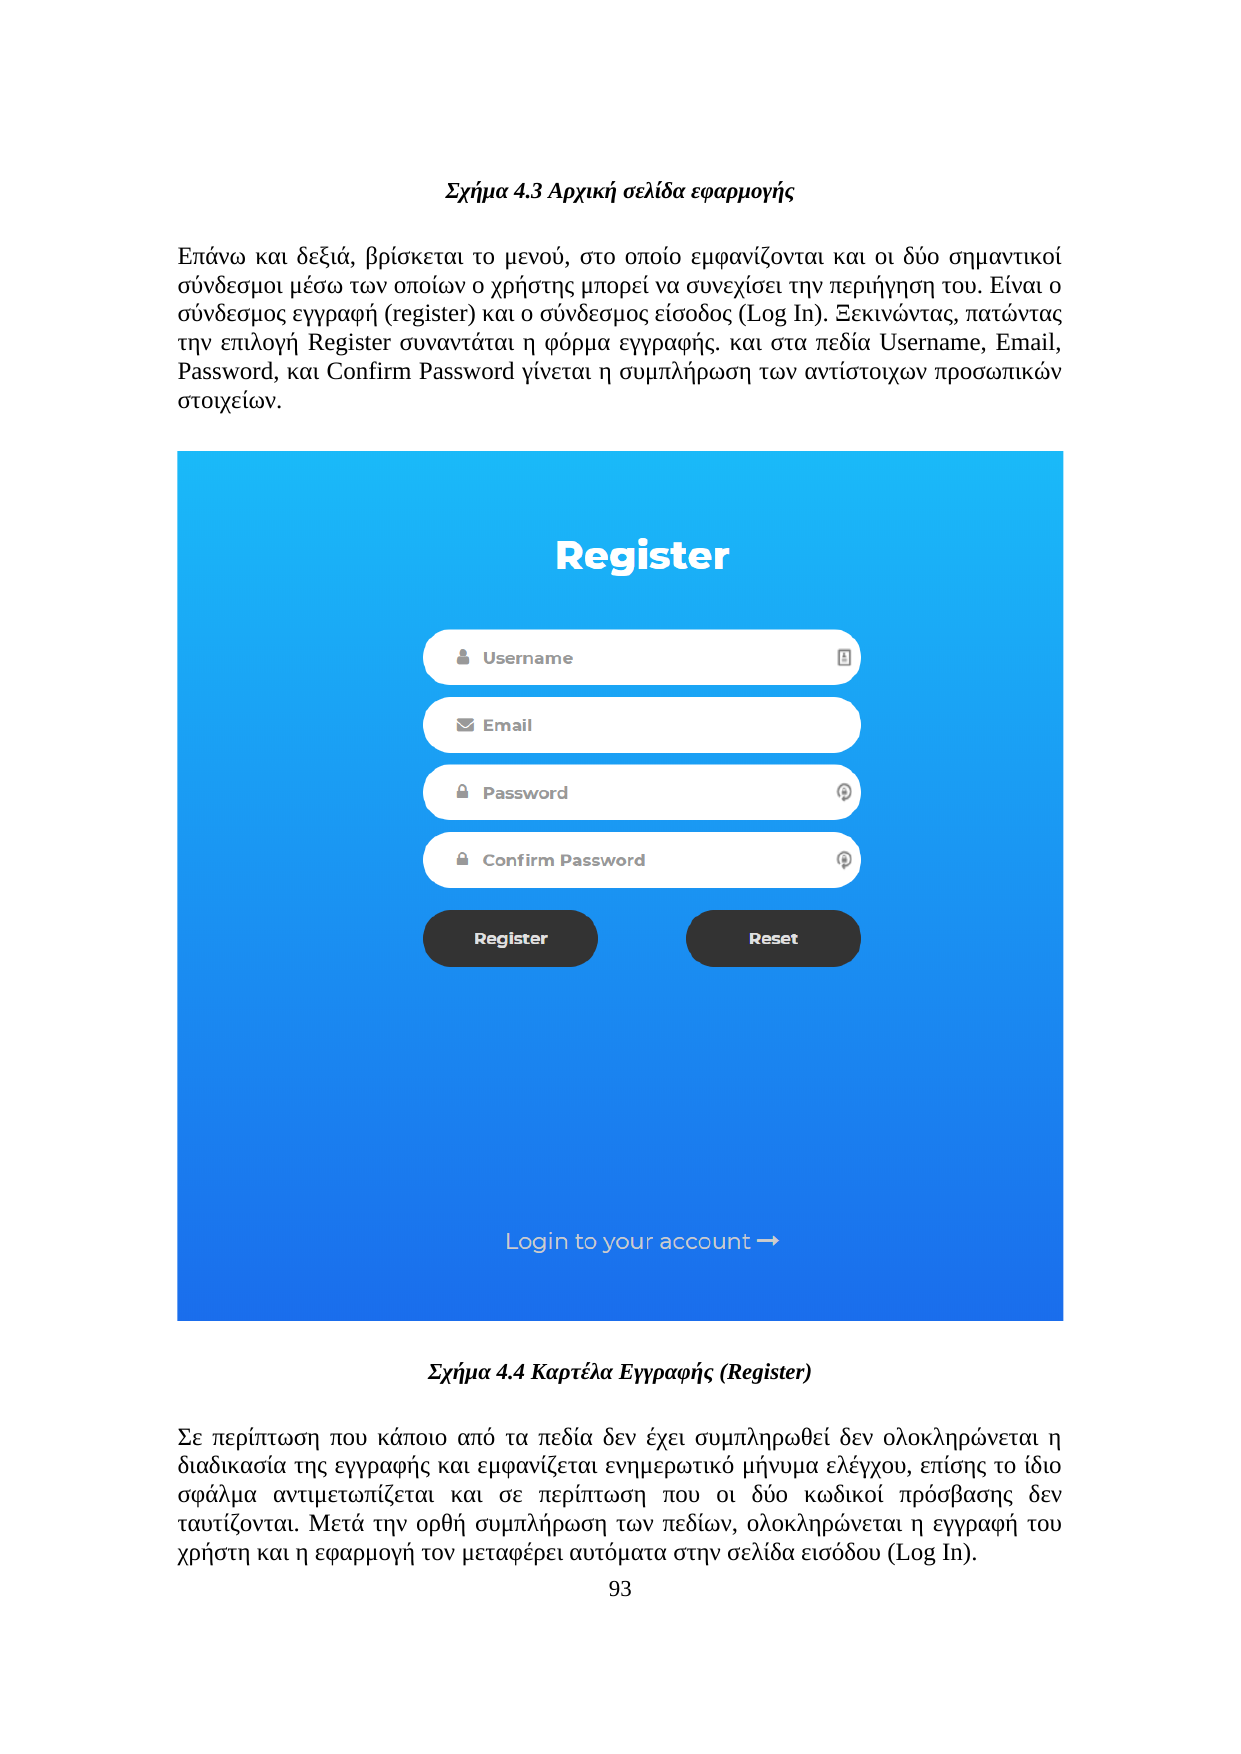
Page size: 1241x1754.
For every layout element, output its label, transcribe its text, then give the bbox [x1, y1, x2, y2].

text Επάνω και δεξιά, βρίσκεται το μενού, στο οποίο εμφανίζονται και οι δύο σημαντικοί σύνδεσμοι μέσω των οποίων ο χρήστης μπορεί να συνεχίσει την περιήγηση του. Είναι ο σύνδεσμος εγγραφή (register) και ο σύνδεσμος είσοδος (Log In). Ξεκινώντας, πατώντας την επιλογή Register συναντάται η φόρμα εγγραφής. και στα πεδία Username, Email, Password, και Confirm Password γίνεται η συμπλήρωση των αντίστοιχων προσωπικών στοιχείων. [177, 241, 1063, 413]
picture [177, 451, 1064, 1321]
text Σχήμα 4.3 Αρχική σελίδα εφαρμογής [177, 177, 1063, 203]
text Σχήμα 4.4 Καρτέλα Εγγραφής (Register) [177, 1358, 1063, 1384]
text Σε περίπτωση που κάποιο από τα πεδία δεν έχει συμπληρωθεί δεν ολοκληρώνεται η διαδικασία της εγγραφής και εμφανίζεται ενημερωτικό μήνυμα ελέγχου, επίσης το ίδιο σφάλμα αντιμετωπίζεται και σε περίπτωση που οι δύο κωδικοί πρόσβασης δεν ταυτίζονται. Μετά την ορθή συμπλήρωση των πεδίων, ολοκληρώνεται η εγγραφή του χρήστη και η εφαρμογή τον μεταφέρει αυτόματα στην σελίδα εισόδου (Log In). [177, 1422, 1063, 1565]
